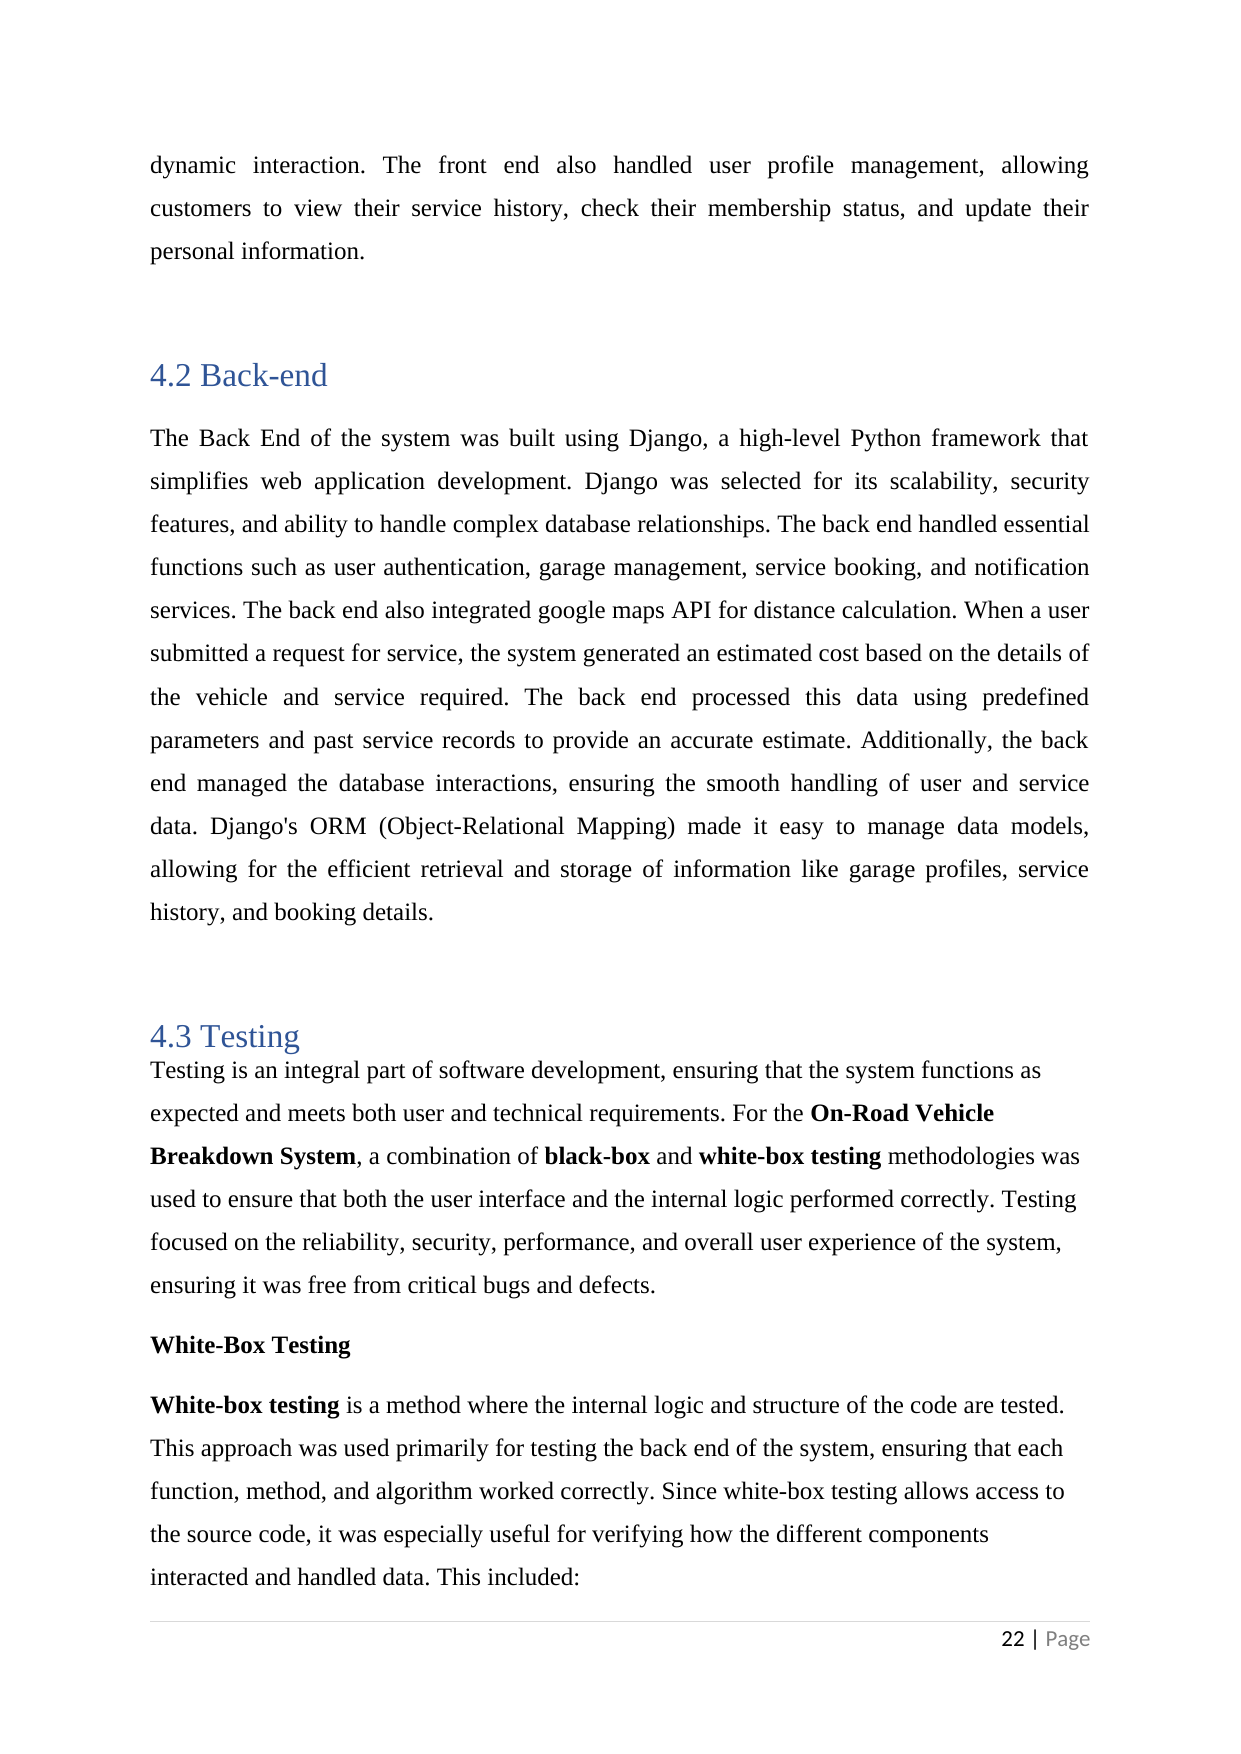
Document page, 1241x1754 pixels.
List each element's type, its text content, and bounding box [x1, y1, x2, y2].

subtitle 4.3 Testing [150, 1016, 1090, 1055]
text White-Box Testing [150, 1330, 1090, 1359]
subtitle 4.2 Back-end [150, 355, 1090, 394]
text The Back End of the system was built using Django, a high-level Python framework that simplifies web application development. Django was selected for its scalability, security features, and ability to handle complex database relationships. The back end handled essential functions such as user authentication, garage management, service booking, and notification services. The back end also integrated google maps API for distance calculation. When a user submitted a request for service, the system generated an estimated cost based on the details of the vehicle and service required. The back end processed this data using predefined parameters and past service records to provide an accurate estimate. Additionally, the back end managed the database interactions, ensuring the smooth handling of user and service data. Django's ORM (Object-Relational Mapping) made it easy to manage data models, allowing for the efficient retrieval and storage of information like garage profiles, service history, and booking details. [150, 423, 1090, 926]
text Testing is an integral part of software development, ensuring that the system functions as expected and meets both user and technical requirements. For the On-Road Vehicle Breakdown System, a combination of black-box and white-box testing methodologies was used to ensure that both the user interface and the internal logic performed correctly. Testing focused on the reliability, security, performance, and overall user experience of the system, ensuring it was free from critical bugs and defects. [150, 1055, 1090, 1299]
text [150, 150, 1090, 265]
text White-box testing is a method where the internal logic and structure of the code are tested. This approach was used primarily for testing the back end of the system, ensuring that each function, method, and algorithm worked correctly. Since white-box testing allows access to the source code, it was especially useful for verifying how the different components interacted and handled data. This included: [150, 1390, 1090, 1591]
